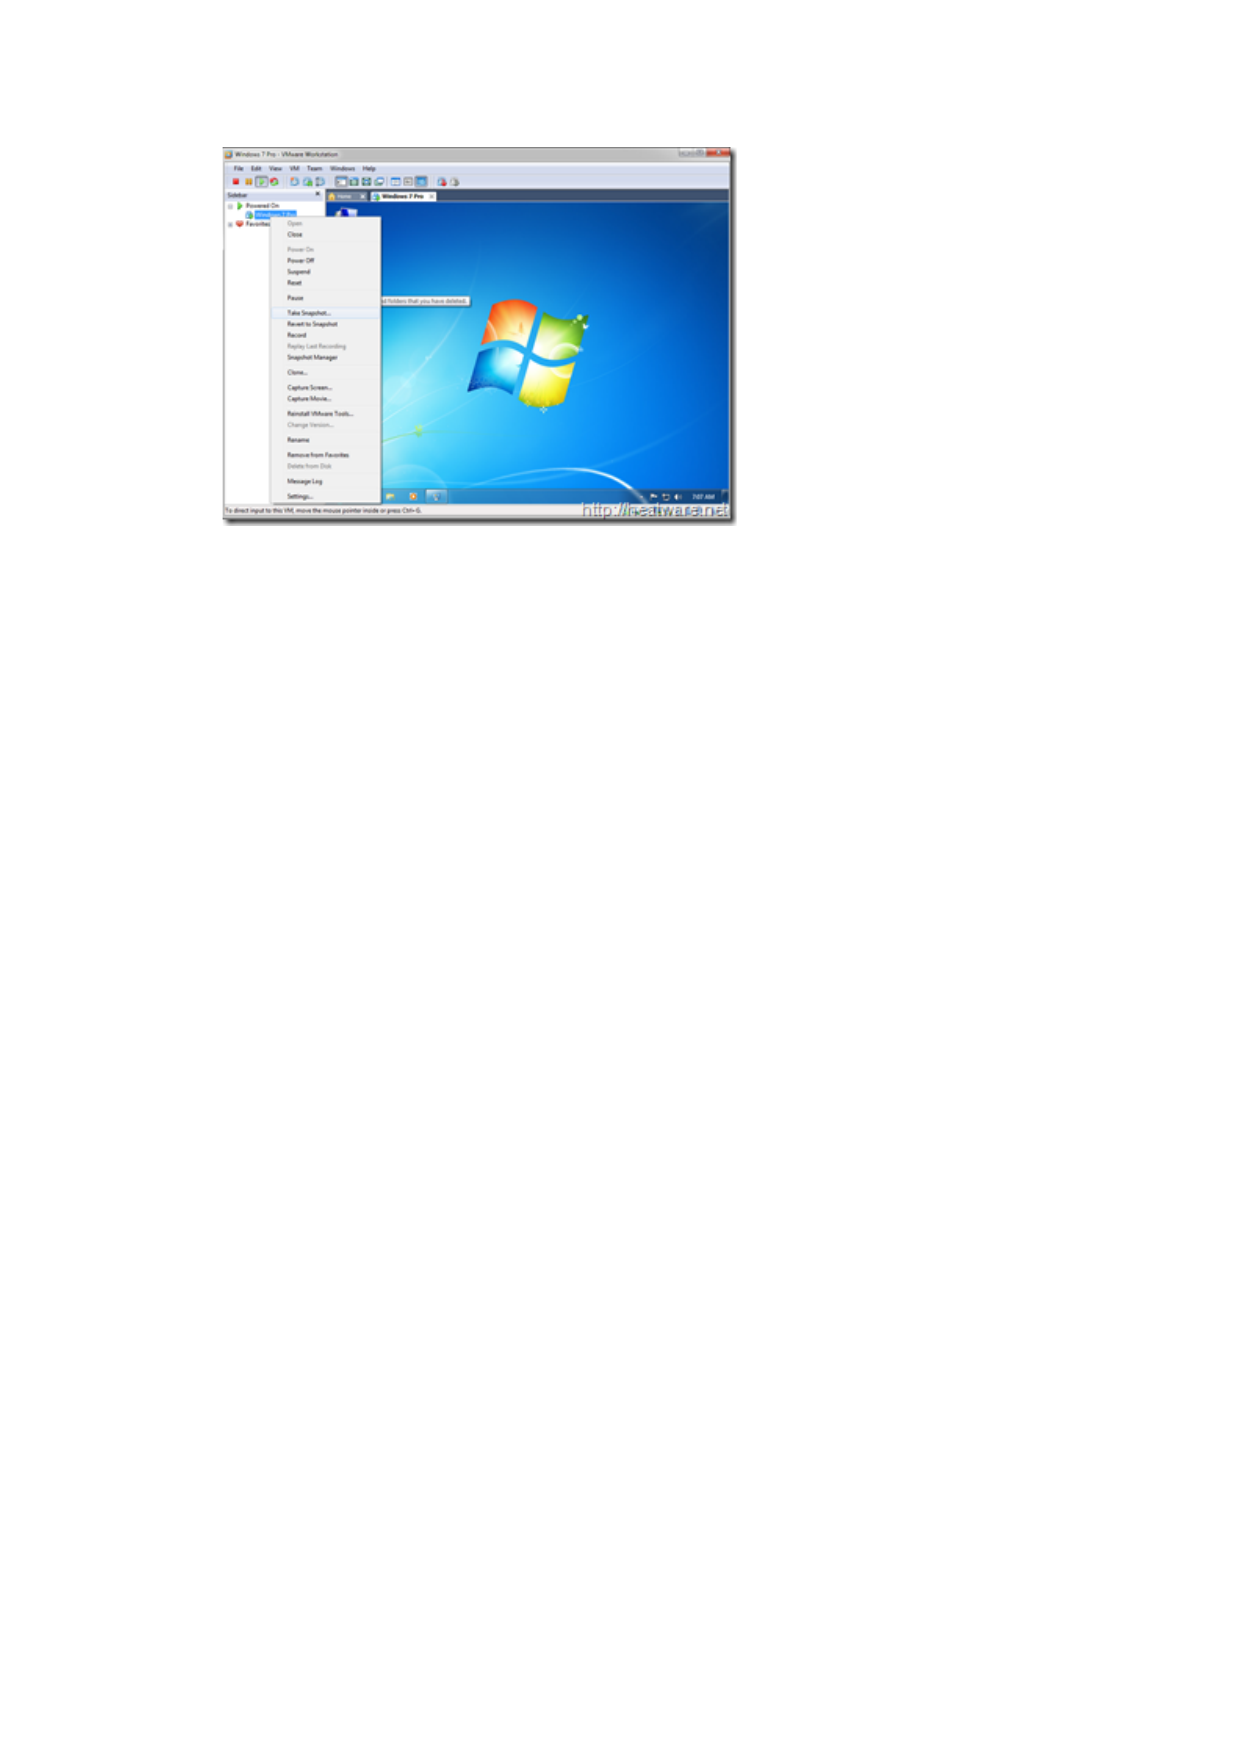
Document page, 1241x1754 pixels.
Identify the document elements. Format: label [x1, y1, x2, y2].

picture [222, 147, 737, 526]
